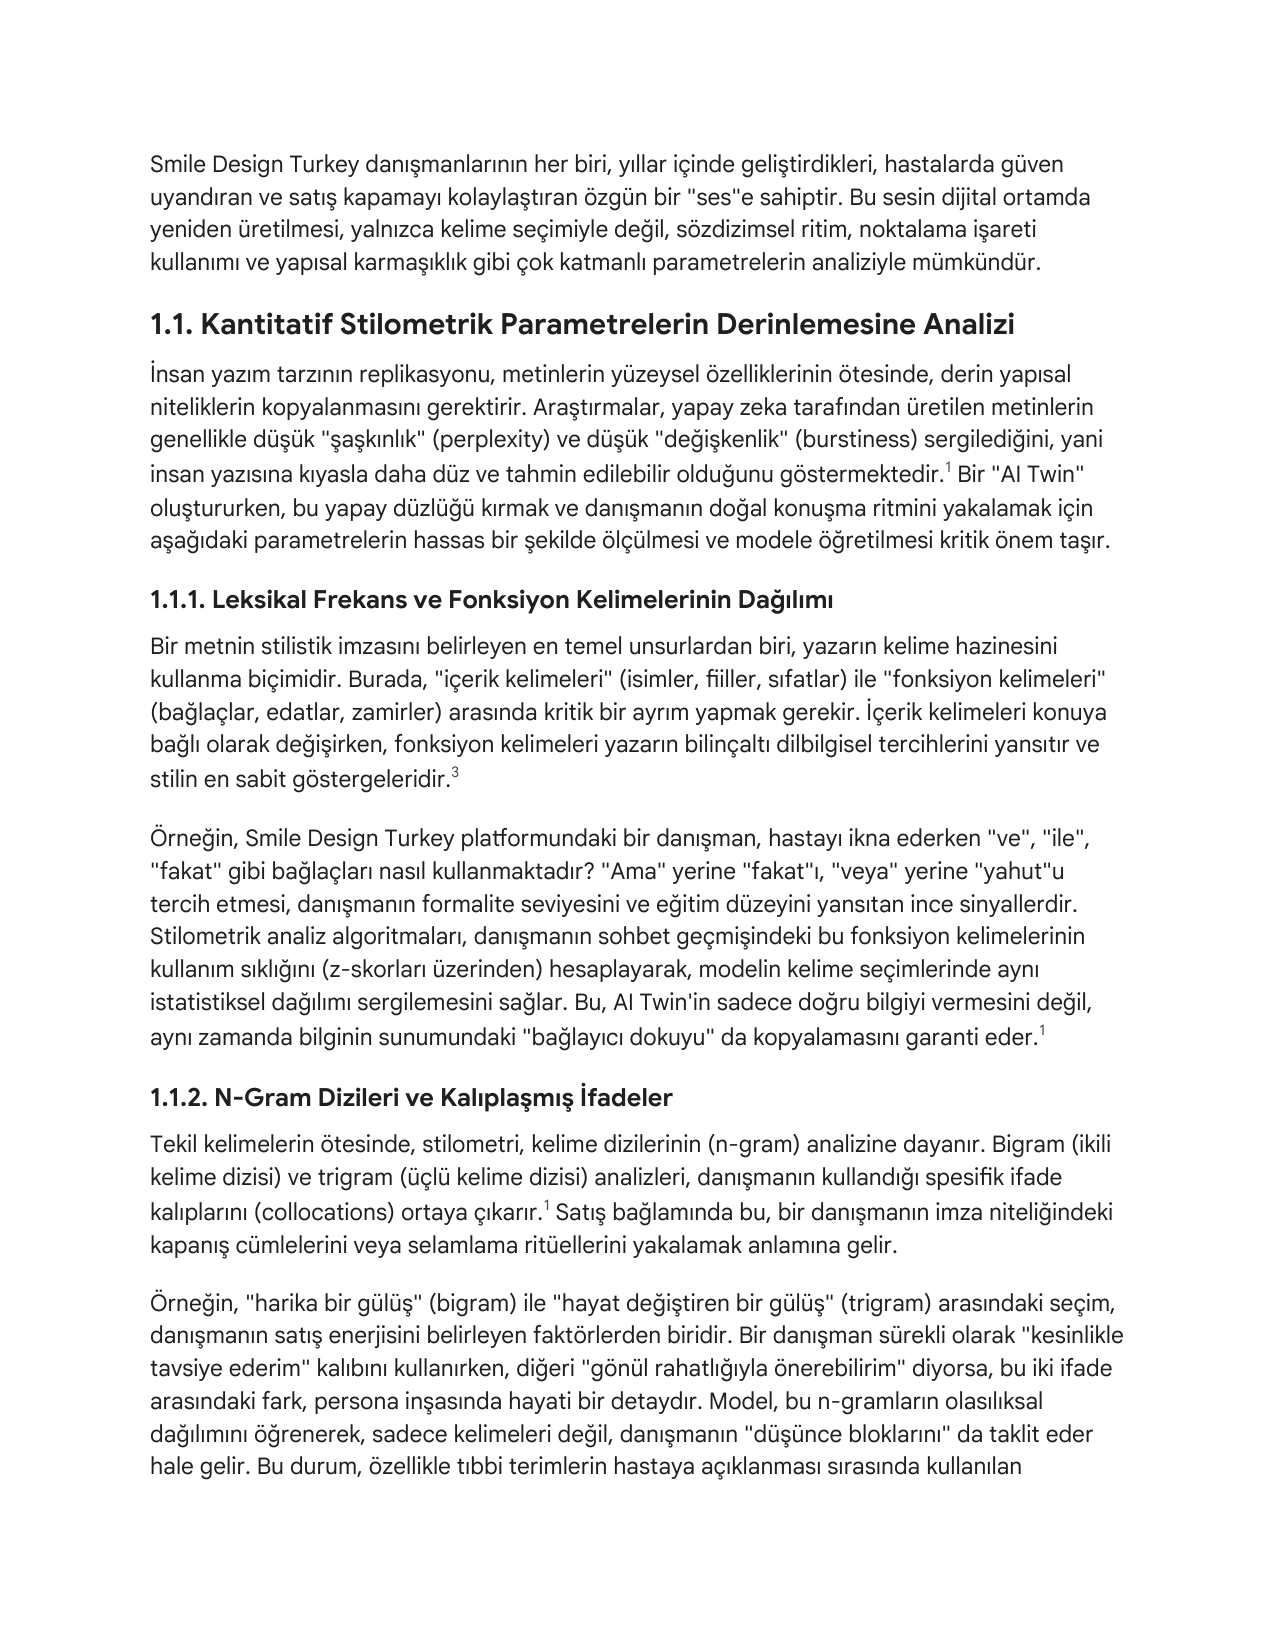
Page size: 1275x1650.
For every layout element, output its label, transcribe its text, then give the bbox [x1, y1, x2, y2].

subtitle 1.1.2. N-Gram Dizileri ve Kalıplaşmış İfadeler [150, 1082, 1125, 1113]
text İnsan yazım tarzının replikasyonu, metinlerin yüzeysel özelliklerinin ötesinde, derin yapısal niteliklerin kopyalanmasını gerektirir. Araştırmalar, yapay zeka tarafından üretilen metinlerin genellikle düşük "şaşkınlık" (perplexity) ve düşük "değişkenlik" (burstiness) sergilediğini, yani insan yazısına kıyasla daha düz ve tahmin edilebilir olduğunu göstermektedir.1 Bir "AI Twin" oluştururken, bu yapay düzlüğü kırmak ve danışmanın doğal konuşma ritmini yakalamak için aşağıdaki parametrelerin hassas bir şekilde ölçülmesi ve modele öğretilmesi kritik önem taşır. [150, 360, 1125, 555]
subtitle 1.1. Kantitatif Stilometrik Parametrelerin Derinlemesine Analizi [150, 306, 1125, 342]
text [150, 1289, 1125, 1481]
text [150, 150, 1125, 277]
text Örneğin, Smile Design Turkey platformundaki bir danışman, hastayı ikna ederken "ve", "ile", "fakat" gibi bağlaçları nasıl kullanmaktadır? "Ama" yerine "fakat"ı, "veya" yerine "yahut"u tercih etmesi, danışmanın formalite seviyesini ve eğitim düzeyini yansıtan ince sinyallerdir. Stilometrik analiz algoritmaları, danışmanın sohbet geçmişindeki bu fonksiyon kelimelerinin kullanım sıklığını (z-skorları üzerinden) hesaplayarak, modelin kelime seçimlerinde aynı istatistiksel dağılımı sergilemesini sağlar. Bu, AI Twin'in sadece doğru bilgiyi vermesini değil, aynı zamanda bilginin sunumundaki "bağlayıcı dokuyu" da kopyalamasını garanti eder.1 [150, 824, 1125, 1052]
text Tekil kelimelerin ötesinde, stilometri, kelime dizilerinin (n-gram) analizine dayanır. Bigram (ikili kelime dizisi) ve trigram (üçlü kelime dizisi) analizleri, danışmanın kullandığı spesifik ifade kalıplarını (collocations) ortaya çıkarır.1 Satış bağlamında bu, bir danışmanın imza niteliğindeki kapanış cümlelerini veya selamlama ritüellerini yakalamak anlamına gelir. [150, 1130, 1125, 1260]
text Bir metnin stilistik imzasını belirleyen en temel unsurlardan biri, yazarın kelime hazinesini kullanma biçimidir. Burada, "içerik kelimeleri" (isimler, fiiller, sıfatlar) ile "fonksiyon kelimeleri" (bağlaçlar, edatlar, zamirler) arasında kritik bir ayrım yapmak gerekir. İçerik kelimeleri konuya bağlı olarak değişirken, fonksiyon kelimeleri yazarın bilinçaltı dilbilgisel tercihlerini yansıtır ve stilin en sabit göstergeleridir.3 [150, 632, 1125, 795]
subtitle 1.1.1. Leksikal Frekans ve Fonksiyon Kelimelerinin Dağılımı [150, 584, 1125, 616]
